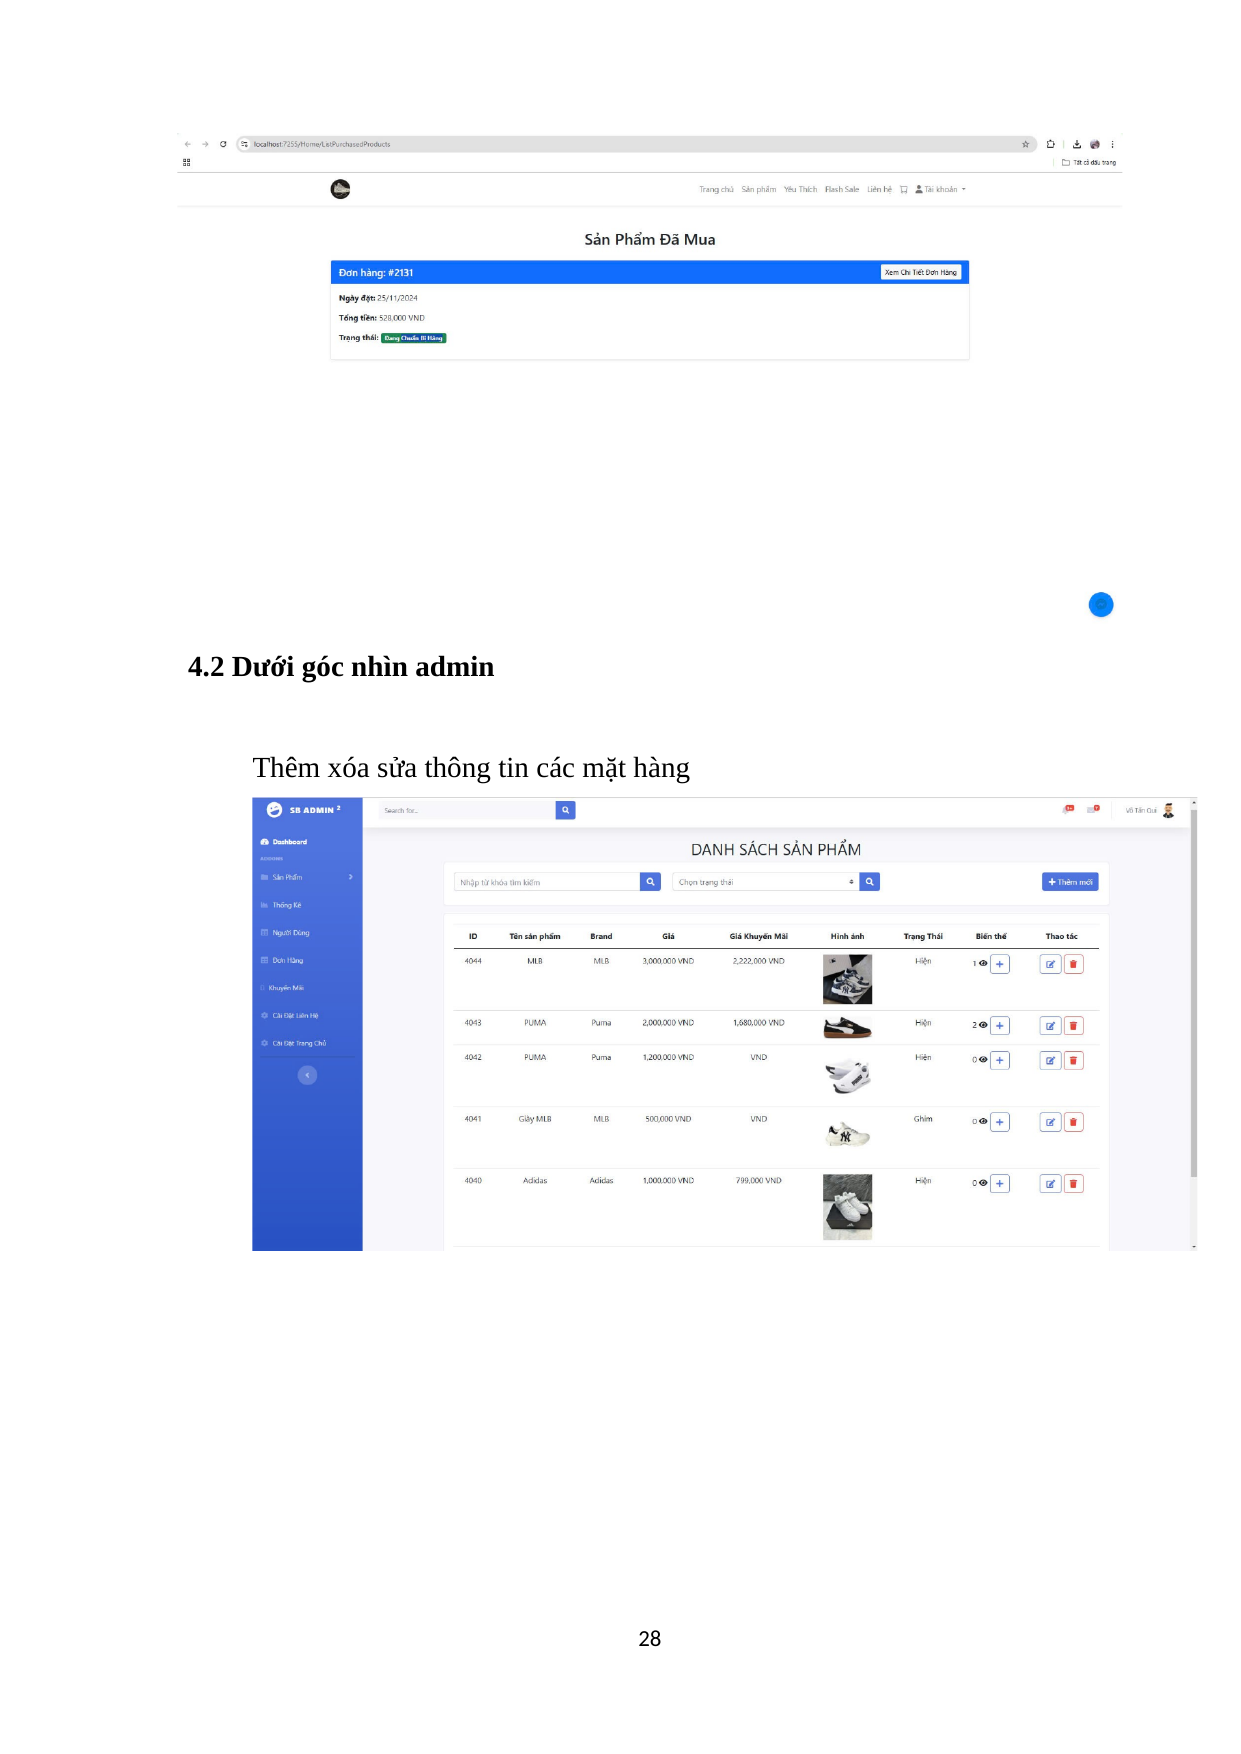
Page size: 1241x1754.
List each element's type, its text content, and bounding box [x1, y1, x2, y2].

list Thêm xóa sửa thông tin các mặt hàng Cập nhật các hạng mục trong cửa hàng Kiểm tra thống kê cửa hàng [252, 700, 1122, 797]
picture [177, 133, 1123, 626]
picture [252, 797, 1198, 1251]
subtitle 4.2 Dưới góc nhìn admin [188, 649, 1122, 683]
